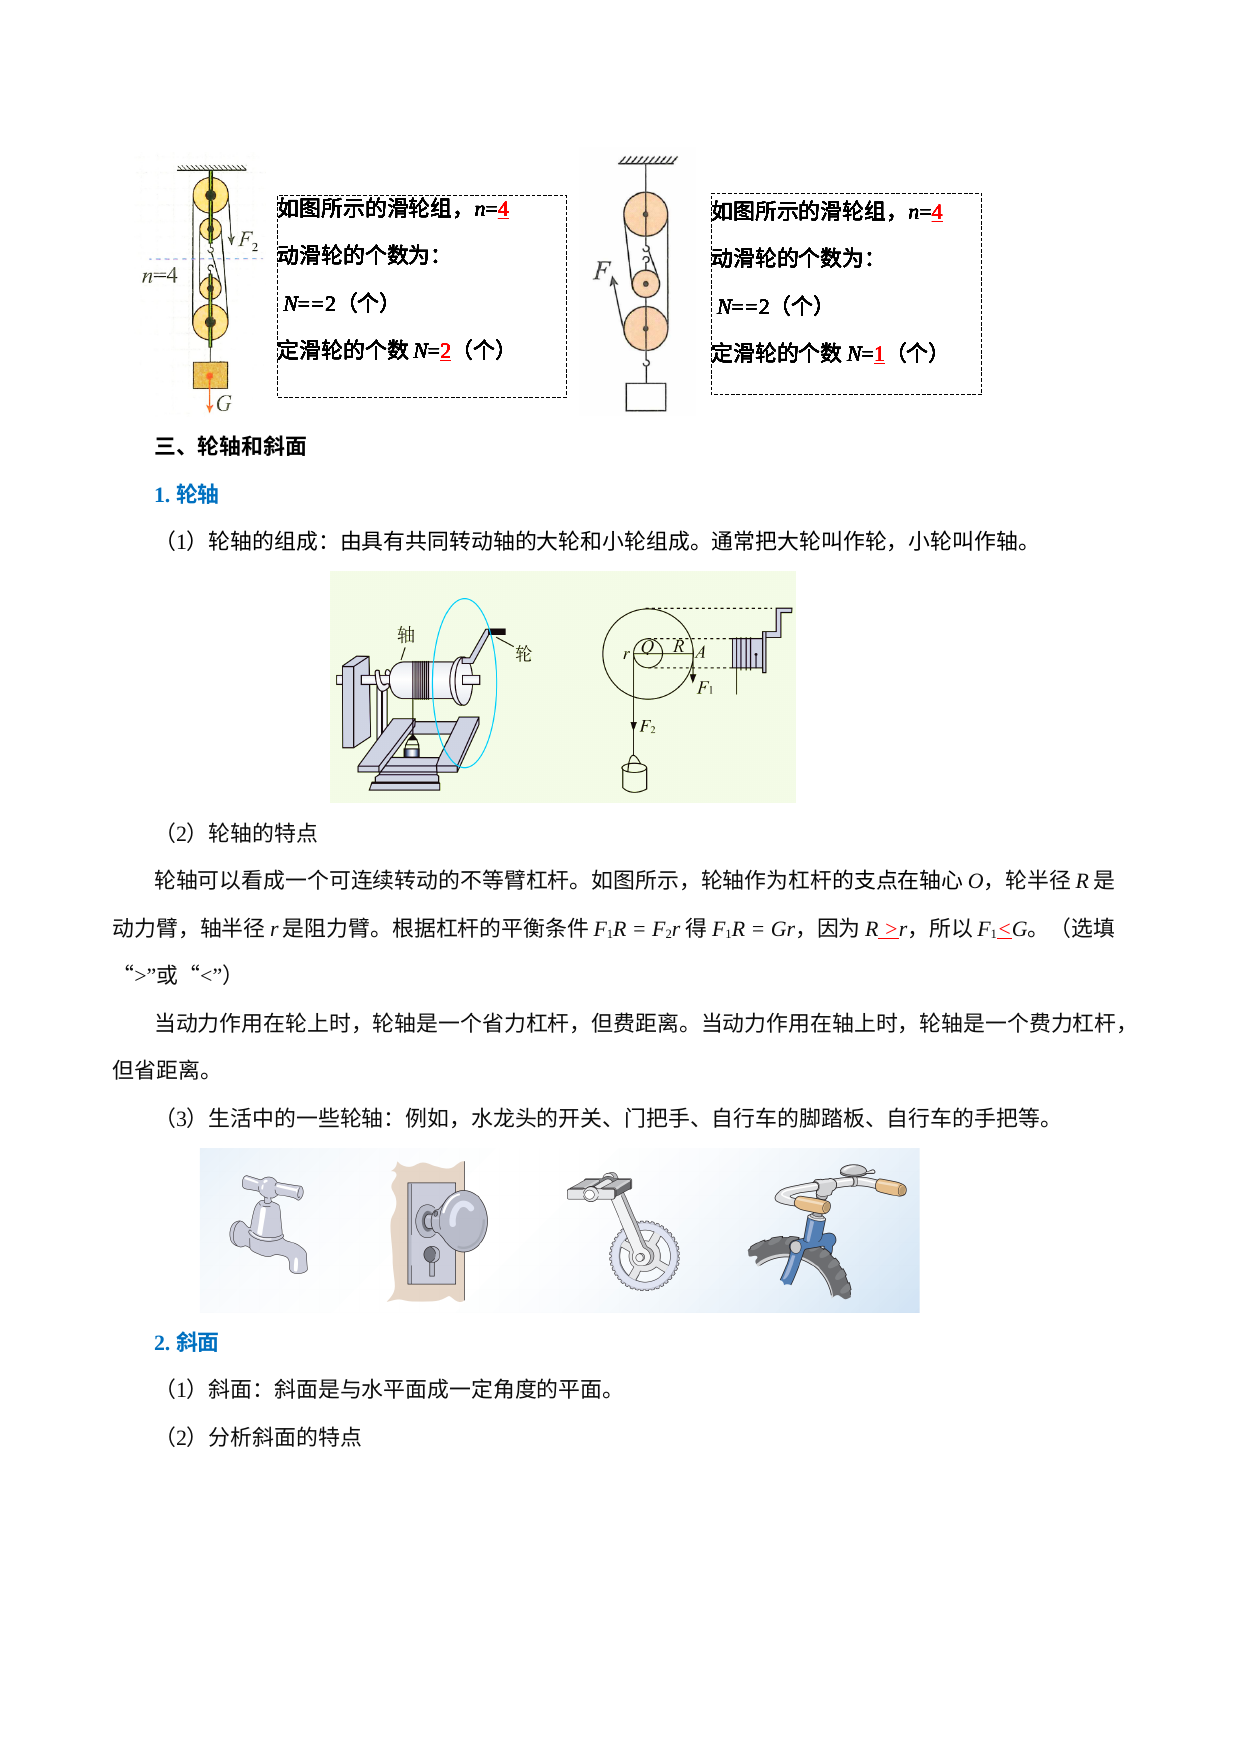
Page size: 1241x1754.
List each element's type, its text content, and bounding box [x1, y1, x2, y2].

text （1）斜面：斜面是与水平面成一定角度的平面。 [112, 1372, 1128, 1404]
text （2）分析斜面的特点 [112, 1420, 1128, 1452]
picture [134, 152, 266, 417]
text （3）生活中的一些轮轴：例如，水龙头的开关、门把手、自行车的脚踏板、自行车的手把等。 [112, 1101, 1128, 1132]
text 1. 轮轴 [112, 477, 1128, 508]
text （1）轮轴的组成：由具有共同转动轴的大轮和小轮组成。通常把大轮叫作轮，小轮叫作轴。 [112, 524, 1128, 556]
picture [199, 1148, 920, 1313]
text 轮轴可以看成一个可连续转动的不等臂杠杆。如图所示，轮轴作为杠杆的支点在轴心O，轮半径R是动力臂，轴半径r是阻力臂。根据杠杆的平衡条件F1R = F2r 得F1R = Gr，因为R >r，所以F1<G。（选填“>”或“<”） [112, 863, 1128, 990]
text 三、轮轴和斜面 [112, 429, 1128, 461]
text 2. 斜面 [112, 1325, 1128, 1357]
text （2）轮轴的特点 [112, 816, 1128, 847]
picture [330, 571, 796, 803]
text 当动力作用在轮上时，轮轴是一个省力杠杆，但费距离。当动力作用在轴上时，轮轴是一个费力杠杆，但省距离。 [112, 1006, 1128, 1085]
picture [579, 147, 696, 416]
